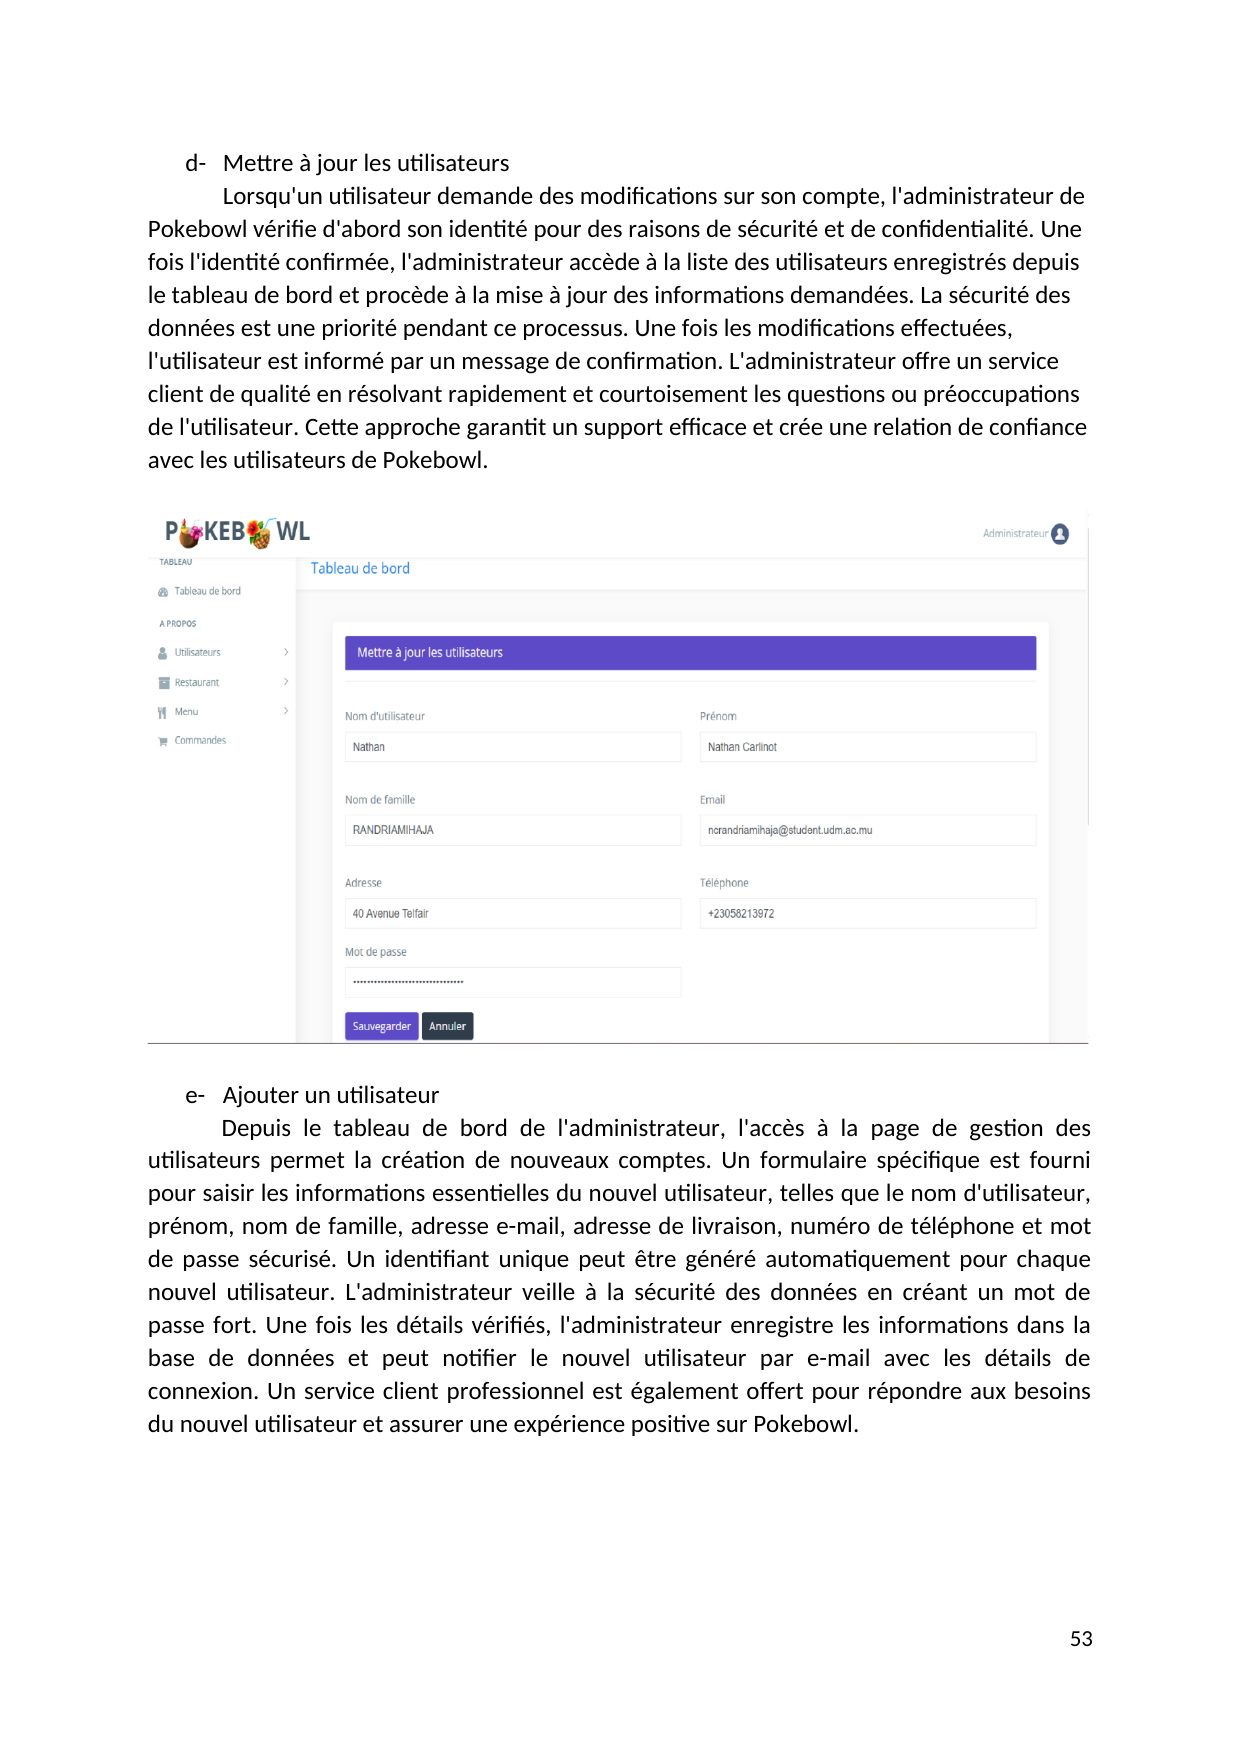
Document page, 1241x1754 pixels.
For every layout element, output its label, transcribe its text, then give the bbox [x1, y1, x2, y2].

picture [147, 509, 1089, 1044]
list Mettre à jour les utilisateurs [185, 148, 1093, 178]
list Ajouter un utilisateur [185, 1079, 1093, 1109]
list Depuis le tableau de bord de l'administrateur, l'accès à la page de gestion des utilisateurs permet la création de nouveaux comptes. Un formulaire spécifique est fourni pour saisir les informations essentielles du nouvel utilisateur, telles que le nom d'utilisateur, prénom, nom de famille, adresse e-mail, adresse de livraison, numéro de téléphone et mot de passe sécurisé. Un identifiant unique peut être généré automatiquement pour chaque nouvel utilisateur. L'administrateur veille à la sécurité des données en créant un mot de passe fort. Une fois les détails vérifiés, l'administrateur enregistre les informations dans la base de données et peut notifier le nouvel utilisateur par e-mail avec les détails de connexion. Un service client professionnel est également offert pour répondre aux besoins du nouvel utilisateur et assurer une expérience positive sur Pokebowl. [148, 1112, 1093, 1438]
list Lorsqu'un utilisateur demande des modifications sur son compte, l'administrateur de Pokebowl vérifie d'abord son identité pour des raisons de sécurité et de confidentialité. Une fois l'identité confirmée, l'administrateur accède à la liste des utilisateurs enregistrés depuis le tableau de bord et procède à la mise à jour des informations demandées. La sécurité des données est une priorité pendant ce processus. Une fois les modifications effectuées, l'utilisateur est informé par un message de confirmation. L'administrateur offre un service client de qualité en résolvant rapidement et courtoisement les questions ou préoccupations de l'utilisateur. Cette approche garantit un support efficace et crée une relation de confiance avec les utilisateurs de Pokebowl. [148, 181, 1093, 474]
